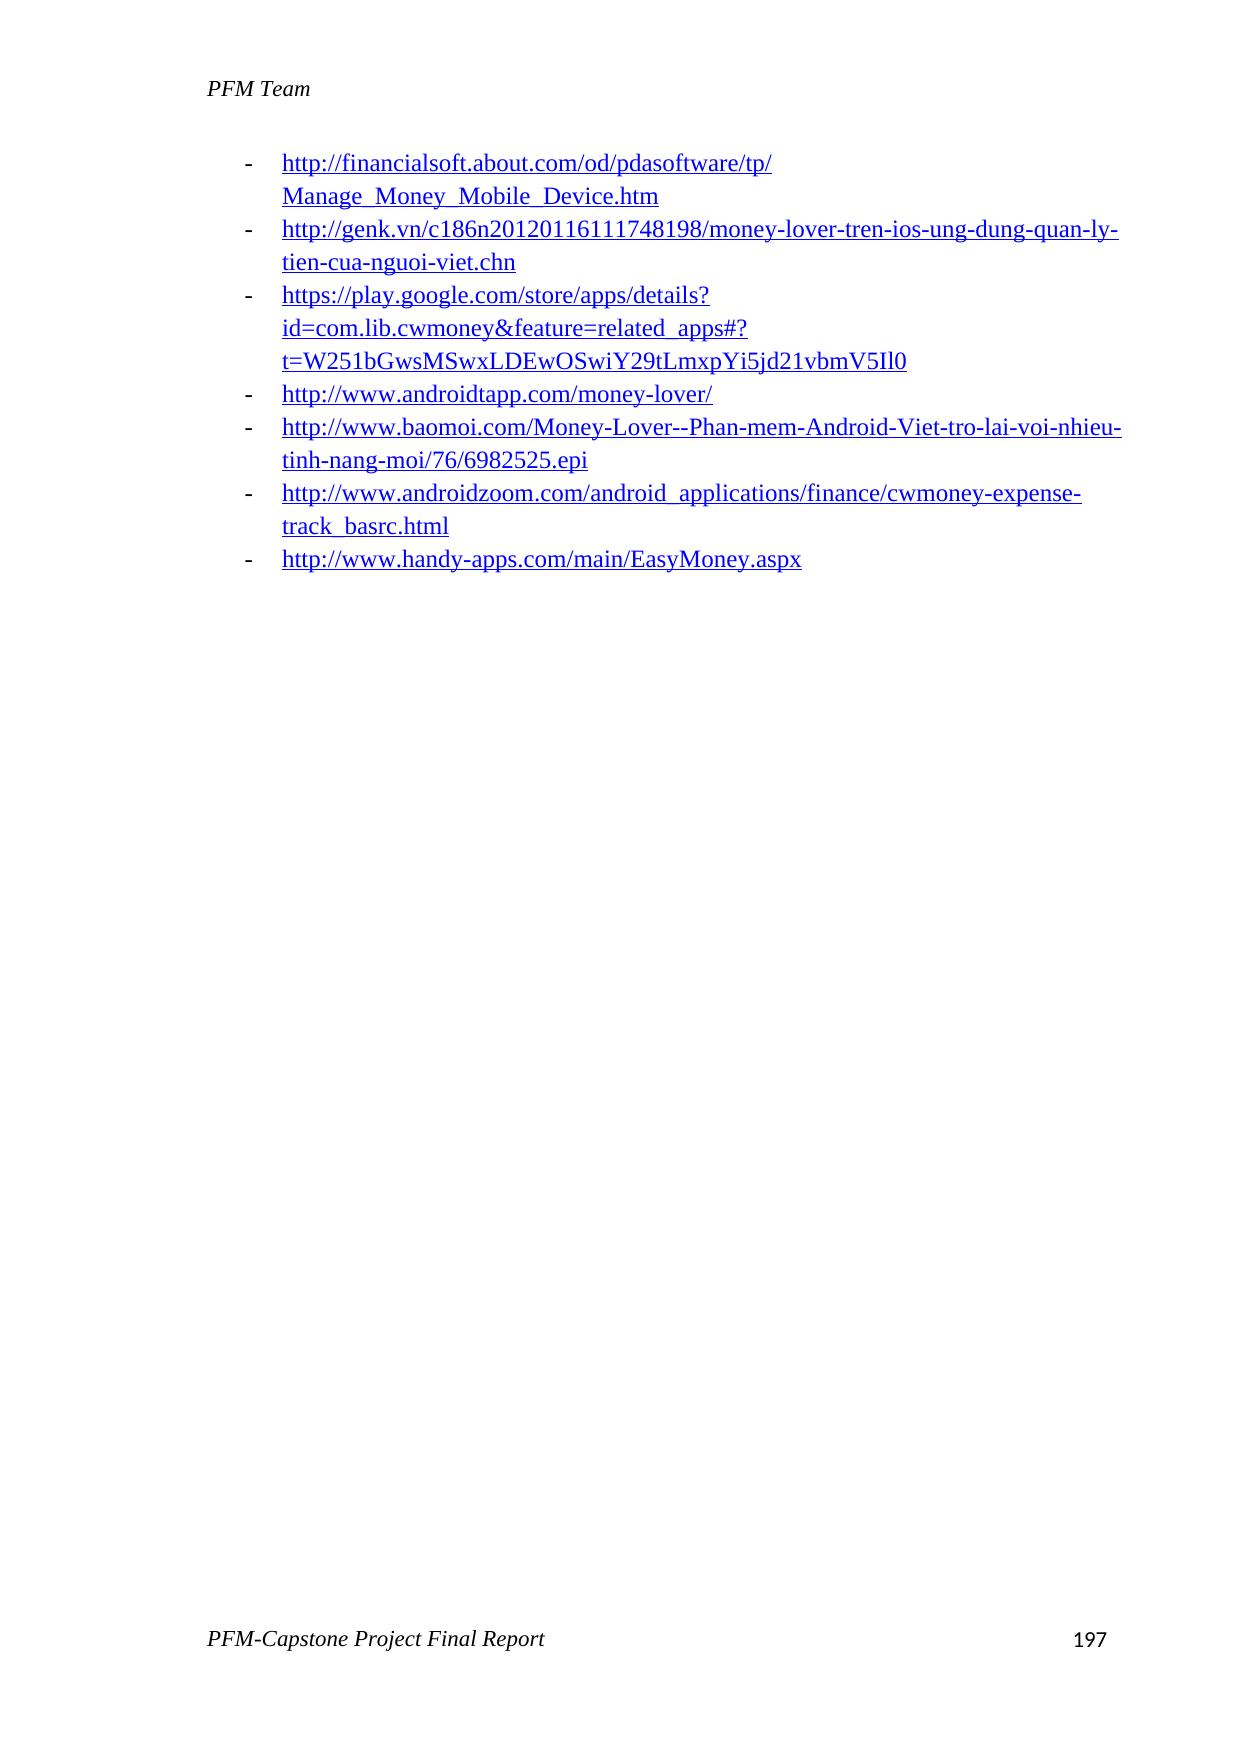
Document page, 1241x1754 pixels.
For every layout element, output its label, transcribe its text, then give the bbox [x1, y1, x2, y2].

list http://financialsoft.about.com/od/pdasoftware/tp/Manage_Money_Mobile_Device.htm [244, 148, 1122, 209]
list http://www.androidtapp.com/money-lover/ [244, 379, 1122, 408]
list http://www.handy-apps.com/main/EasyMoney.aspx [244, 544, 1122, 573]
list http://www.androidzoom.com/android_applications/finance/cwmoney-expense-track_basrc.html [244, 478, 1122, 540]
list https://play.google.com/store/apps/details?id=com.lib.cwmoney&feature=related_apps#?t=W251bGwsMSwxLDEwOSwiY29tLmxpYi5jd21vbmV5Il0 [244, 280, 1122, 374]
list http://genk.vn/c186n20120116111748198/money-lover-tren-ios-ung-dung-quan-ly-tien-cua-nguoi-viet.chn [244, 214, 1122, 276]
list http://www.baomoi.com/Money-Lover--Phan-mem-Android-Viet-tro-lai-voi-nhieu-tinh-nang-moi/76/6982525.epi [244, 412, 1122, 474]
